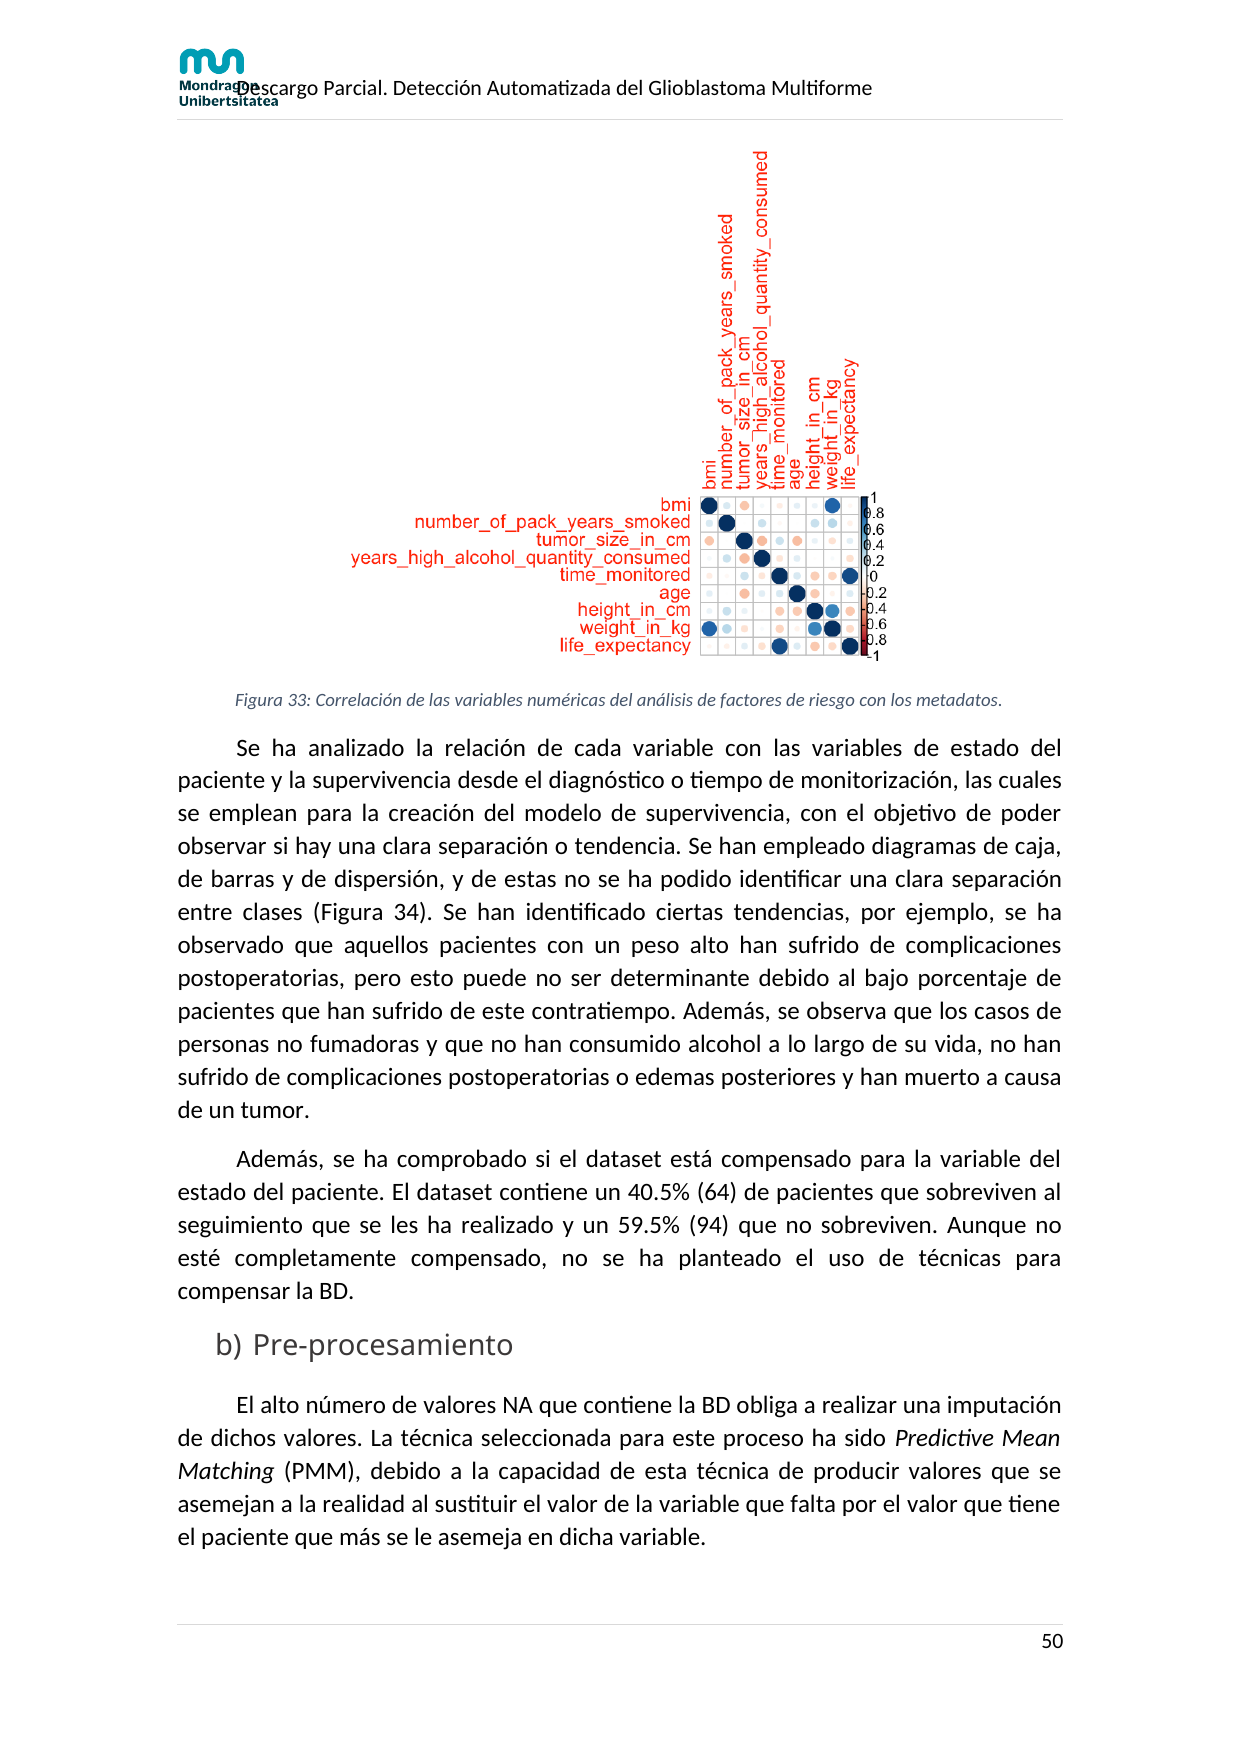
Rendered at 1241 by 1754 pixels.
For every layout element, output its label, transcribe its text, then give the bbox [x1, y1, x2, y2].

text Se ha analizado la relación de cada variable con las variables de estado del paciente y la supervivencia desde el diagnóstico o tiempo de monitorización, las cuales se emplean para la creación del modelo de supervivencia, con el objetivo de poder observar si hay una clara separación o tendencia. Se han empleado diagramas de caja, de barras y de dispersión, y de estas no se ha podido identificar una clara separación entre clases (Figura 35). Se han identificado ciertas tendencias, por ejemplo, se ha observado que aquellos pacientes con un peso alto han sufrido de complicaciones postoperatorias, pero esto puede no ser determinante debido al bajo porcentaje de pacientes que han sufrido de este contratiempo. Además, se observa que los casos de personas no fumadoras y que no han consumido alcohol a lo largo de su vida, no han sufrido de complicaciones postoperatorias o edemas posteriores y han muerto a causa de un tumor. [177, 732, 1063, 1124]
text Además, se ha comprobado si el dataset está compensado para la variable del estado del paciente. El dataset contiene un 40.5% (64) de pacientes que sobreviven al seguimiento que se les ha realizado y un 59.5% (94) que no sobreviven. Aunque no esté completamente compensado, no se ha planteado el uso de técnicas para compensar la BD. [177, 1143, 1063, 1306]
text El alto número de valores NA que contiene la BD obliga a realizar una imputación de dichos valores. La técnica seleccionada para este proceso ha sido Predictive Mean Matching (PMM), debido a la capacidad de esta técnica de producir valores que se asemejan a la realidad al sustituir el valor de la variable que falta por el valor que tiene el paciente que más se le asemeja en dicha variable. [177, 1389, 1063, 1552]
text Figura 34: Correlación de las variables numéricas del análisis de factores de riesgo con los metadatos. [177, 688, 1063, 711]
picture [345, 148, 895, 669]
picture [154, 36, 291, 118]
subtitle Pre-procesamiento [215, 1325, 1063, 1364]
